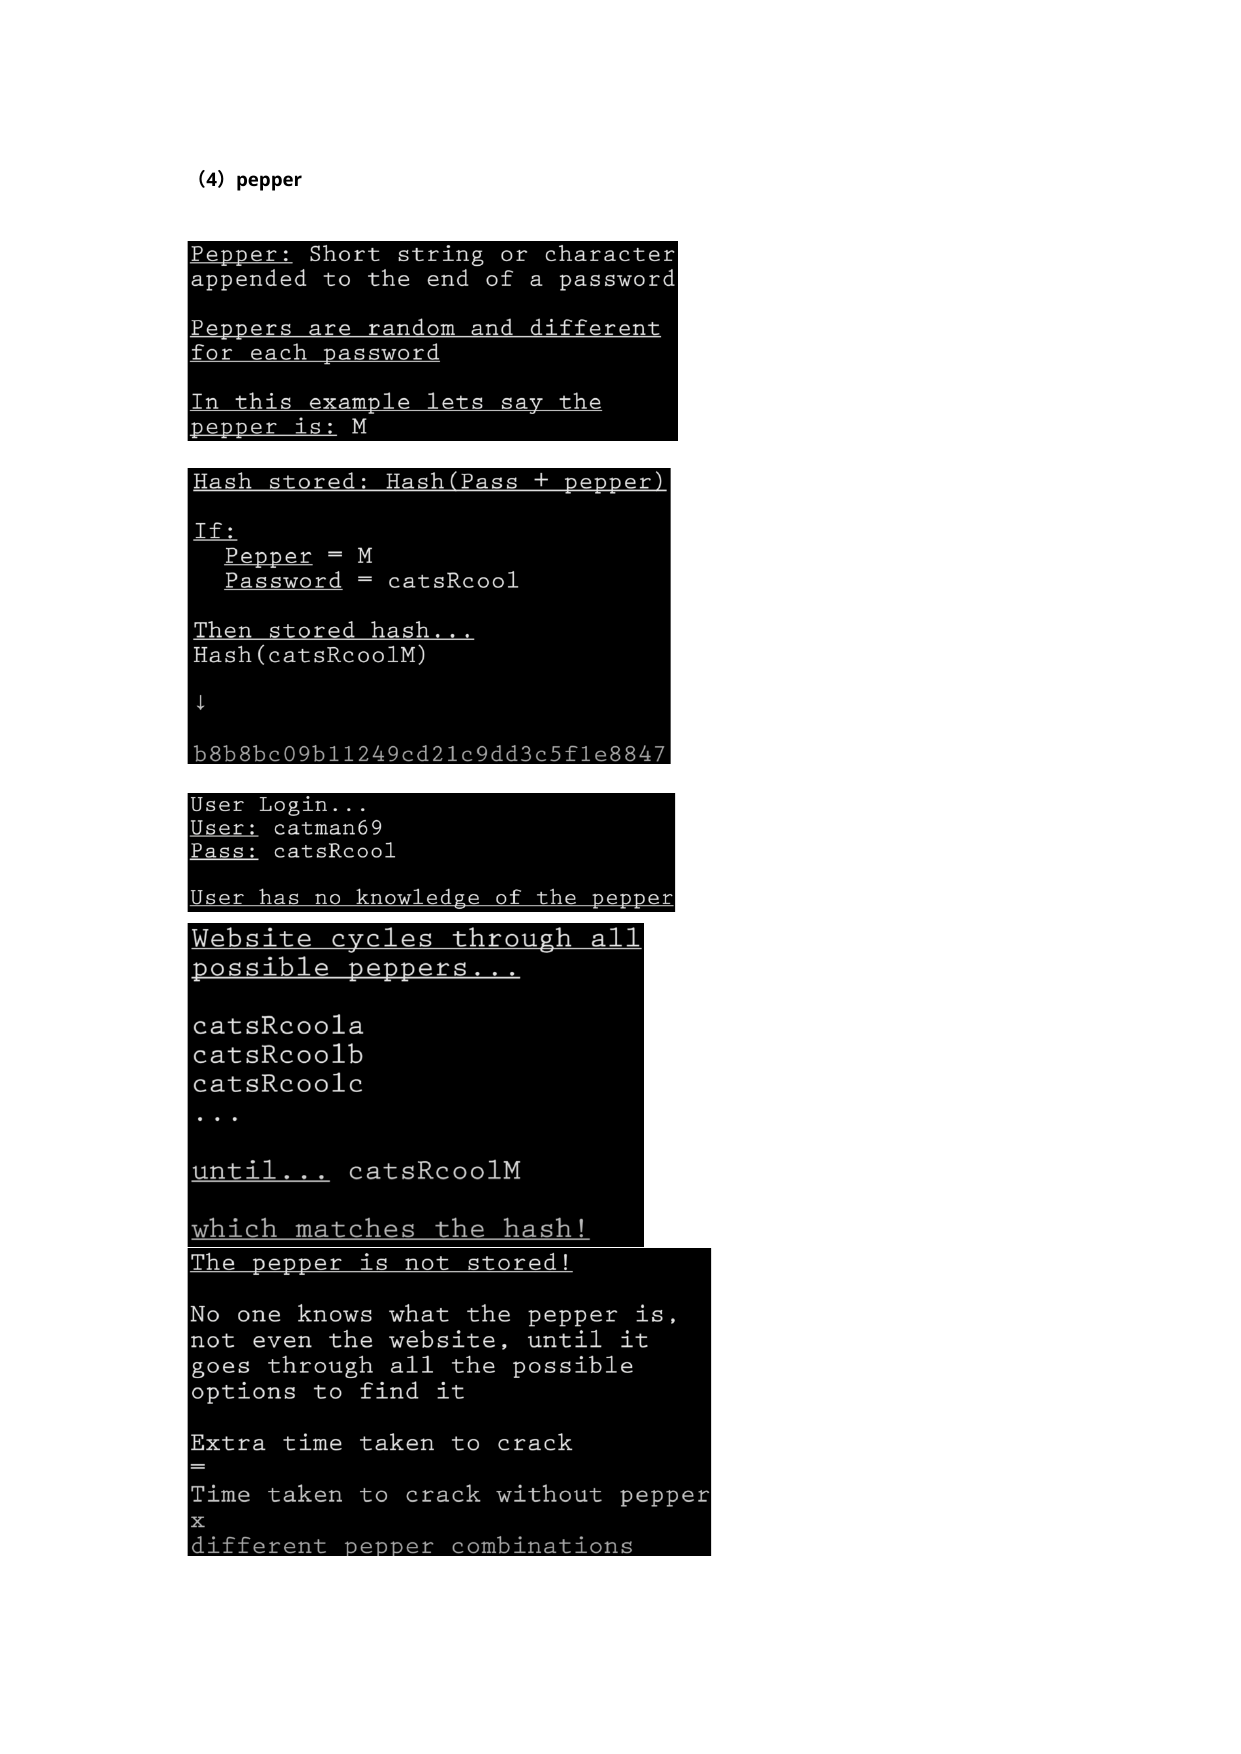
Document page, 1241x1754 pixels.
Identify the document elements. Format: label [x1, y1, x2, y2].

picture [187, 1248, 712, 1556]
picture [187, 793, 676, 912]
picture [187, 241, 678, 441]
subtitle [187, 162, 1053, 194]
picture [187, 468, 671, 764]
picture [187, 923, 644, 1247]
